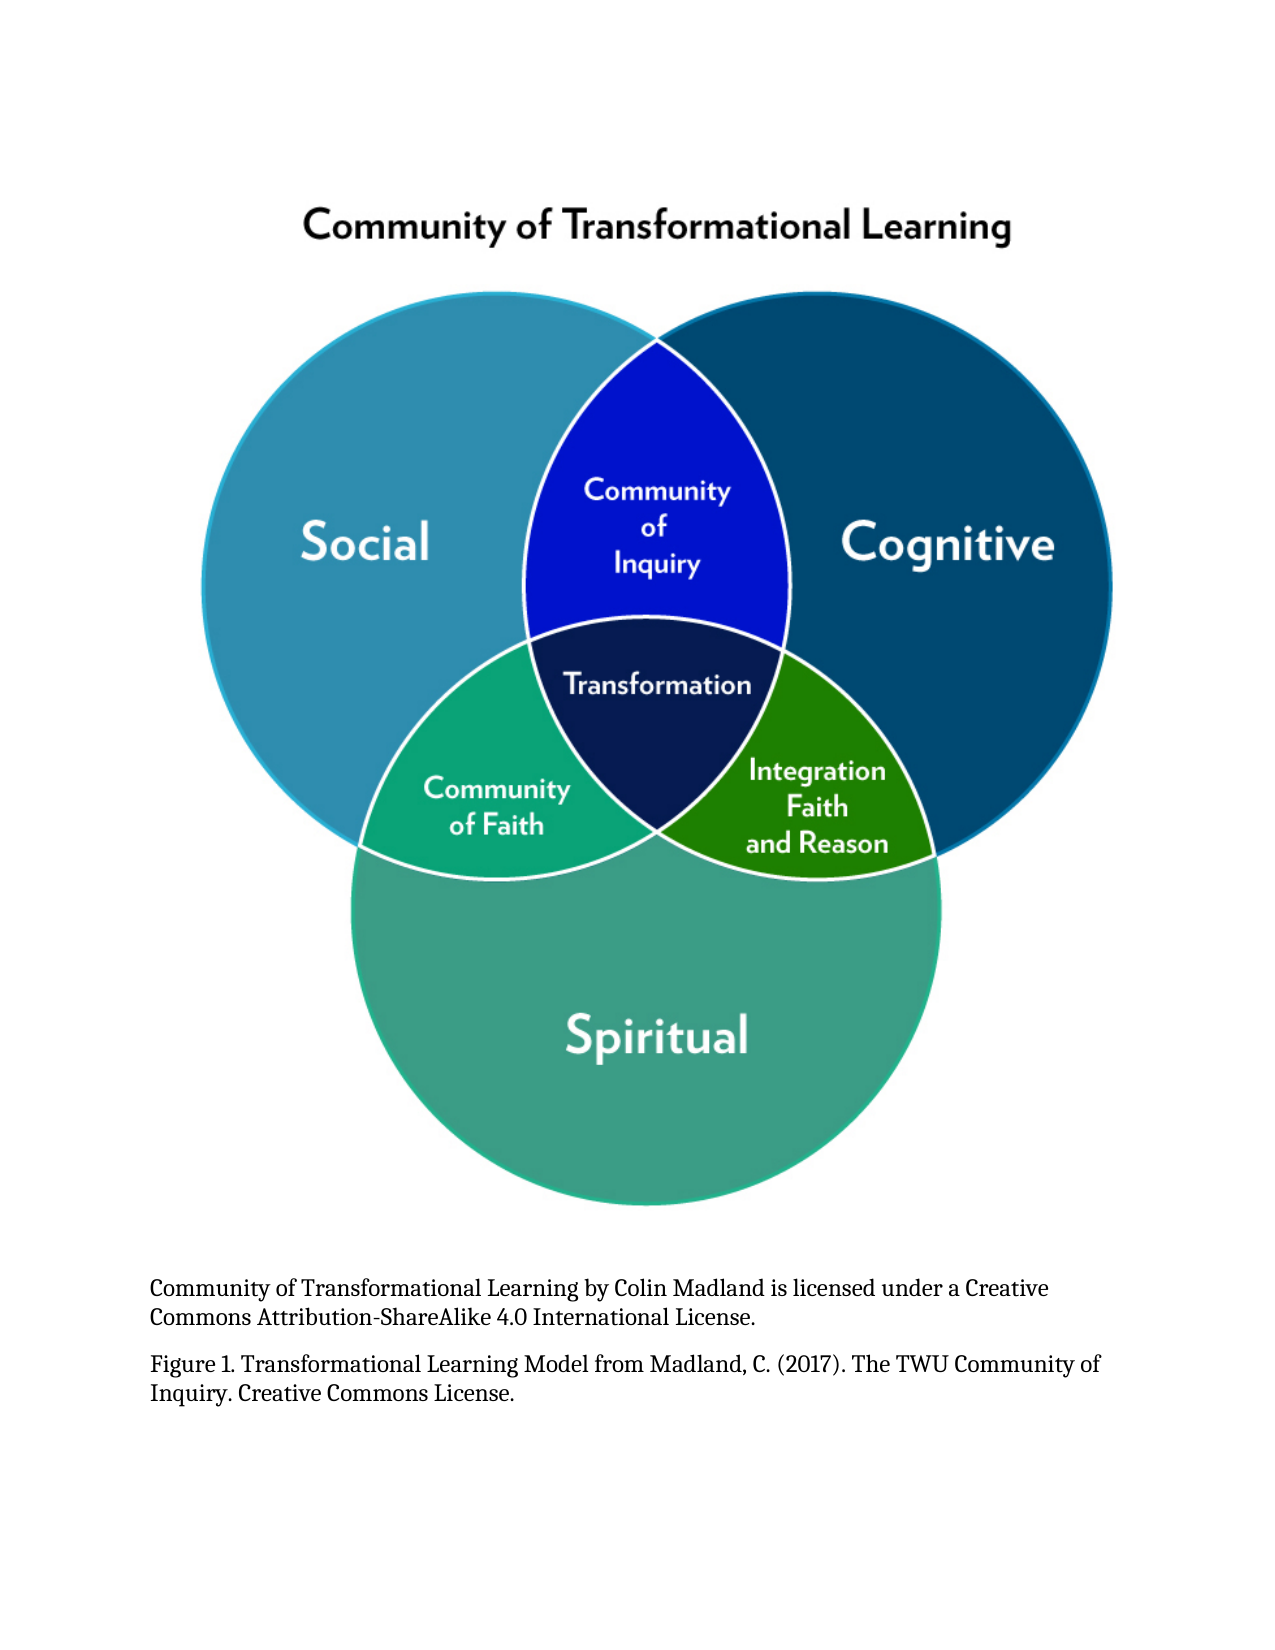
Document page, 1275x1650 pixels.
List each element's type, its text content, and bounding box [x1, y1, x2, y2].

text Community of Transformational Learning by Colin Madland is licensed under a Creative Commons Attribution-ShareAlike 4.0 International License. [150, 1274, 1125, 1331]
text Figure 1. Transformational Learning Model from Madland, C. (2017). The TWU Community of Inquiry. Creative Commons License. [150, 1350, 1125, 1407]
picture [168, 150, 1144, 1255]
